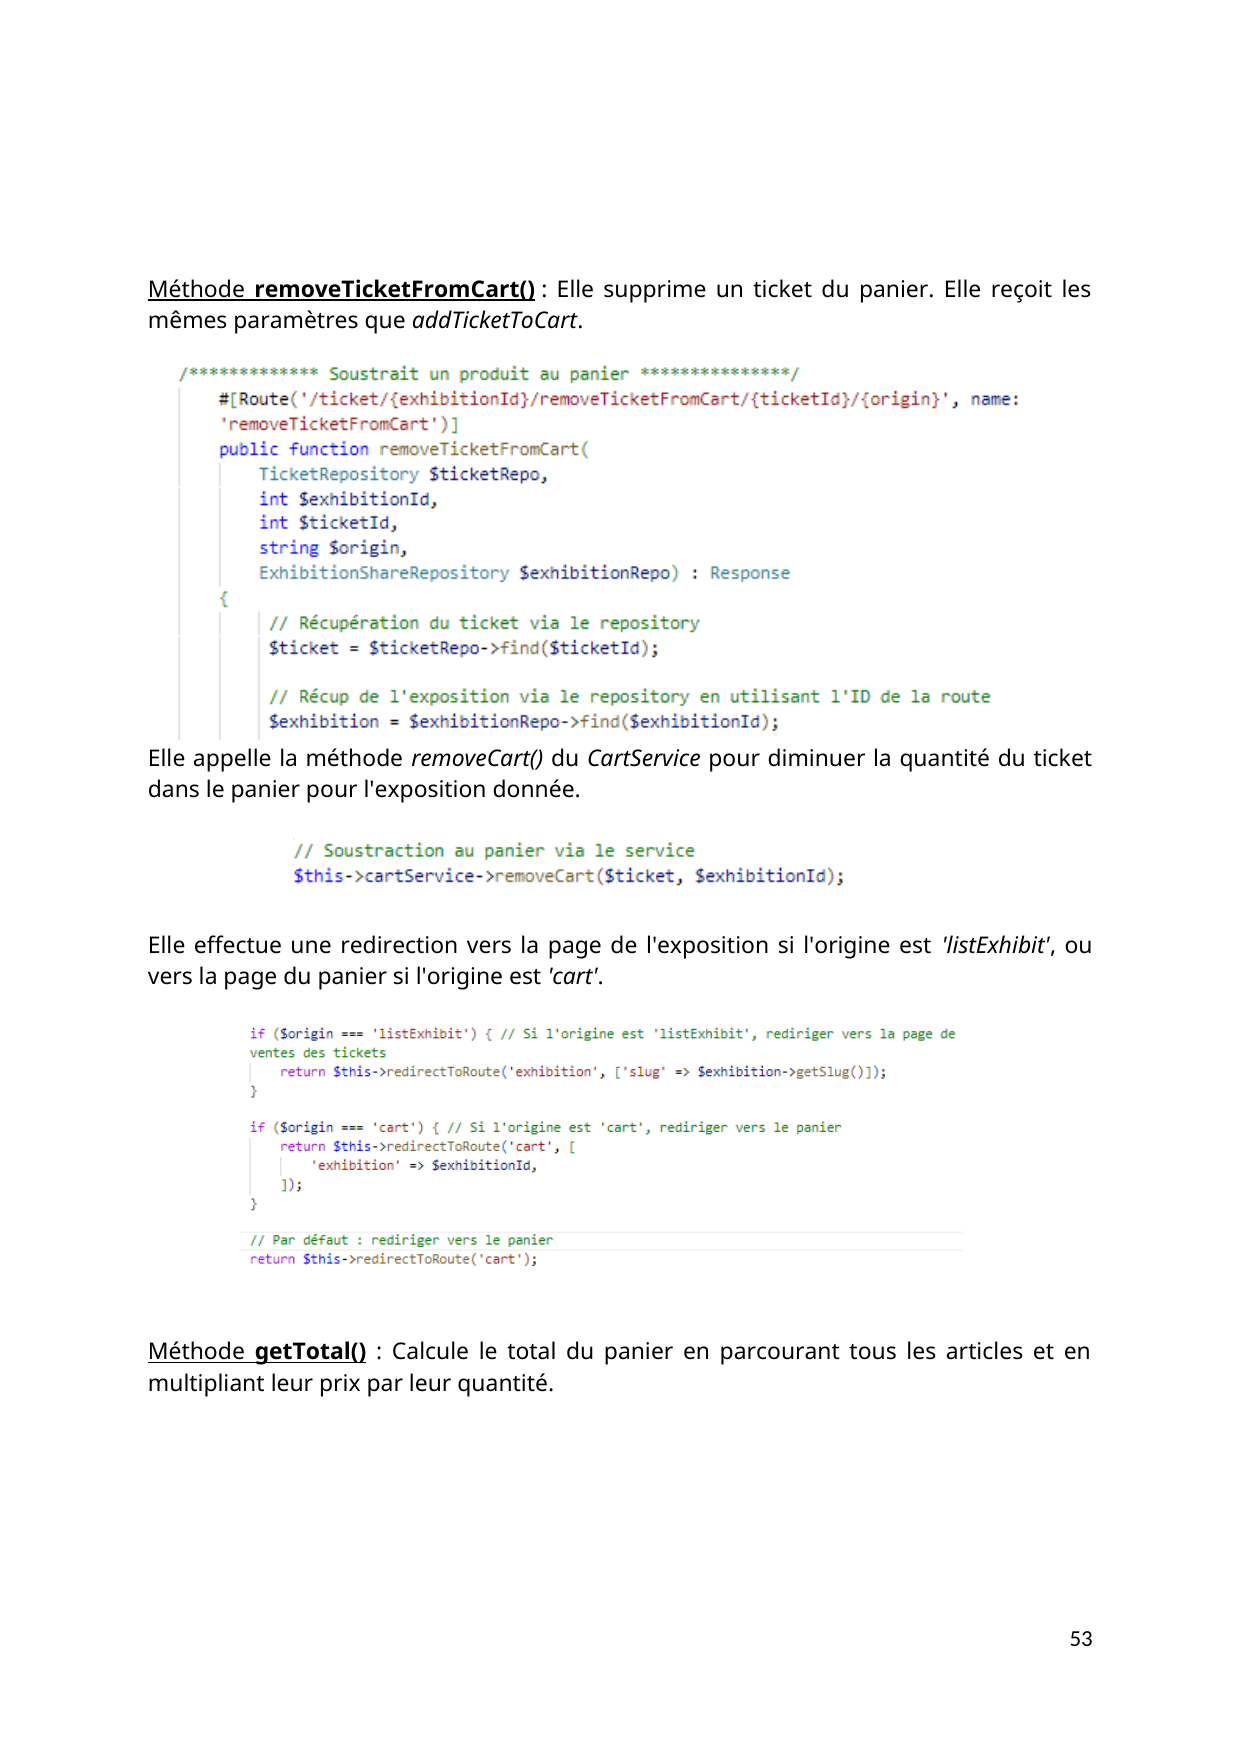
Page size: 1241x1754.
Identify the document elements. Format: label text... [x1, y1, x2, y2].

picture [284, 838, 863, 906]
text Elle effectue une redirection vers la page de l'exposition si l'origine est 'listExhibit', ou vers la page du panier si l'origine est 'cart'. [148, 929, 1092, 991]
text Méthode getTotal() : Calcule le total du panier en parcourant tous les articles et en multipliant leur prix par leur quantité. [148, 1335, 1092, 1398]
picture [240, 1023, 963, 1272]
picture [174, 363, 1044, 737]
text Méthode removeTicketFromCart() : Elle supprime un ticket du panier. Elle reçoit les mêmes paramètres que addTicketToCart. [148, 273, 1092, 335]
